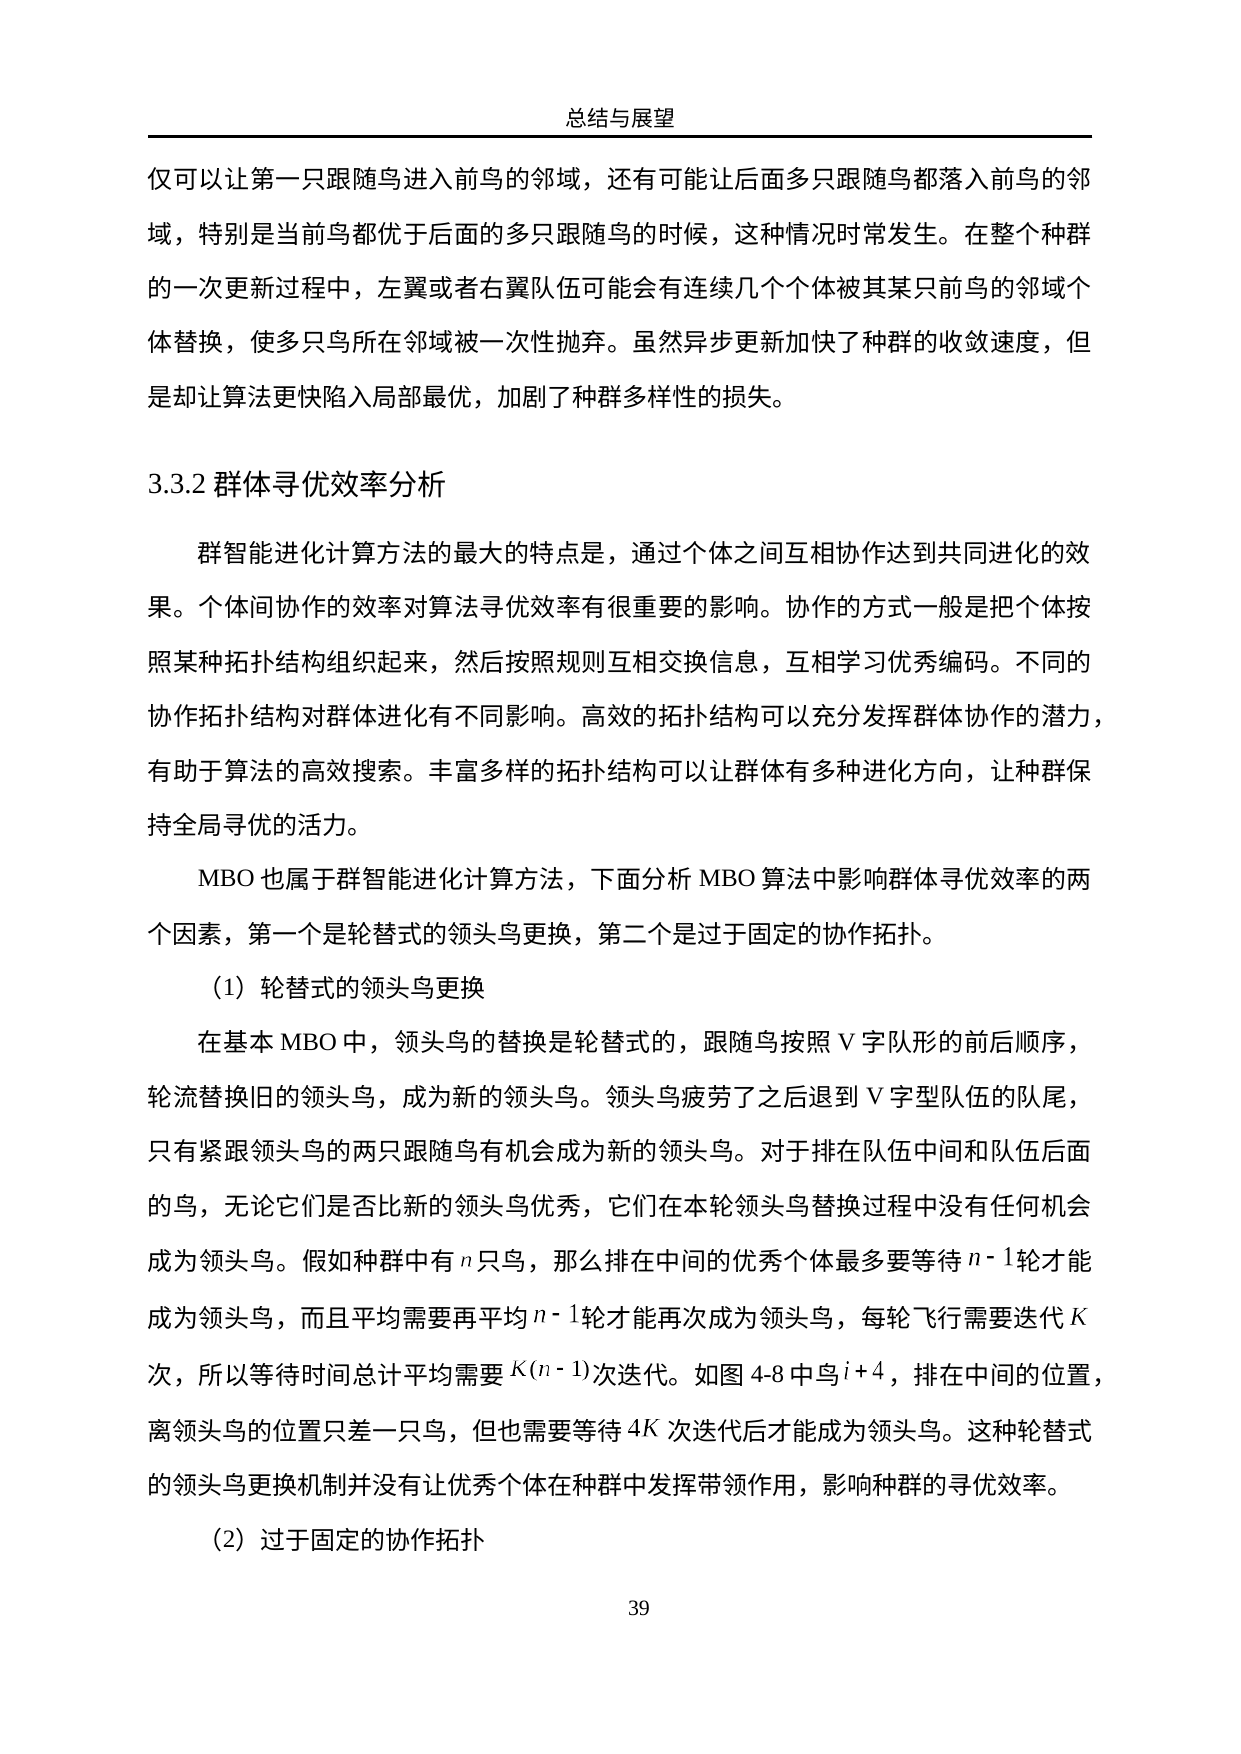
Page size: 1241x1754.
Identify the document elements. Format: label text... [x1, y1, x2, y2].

subtitle 3.3.2 群体寻优效率分析 [148, 449, 1092, 517]
text 在基本MBO中，领头鸟的替换是轮替式的，跟随鸟按照V字队形的前后顺序，轮流替换旧的领头鸟，成为新的领头鸟。领头鸟疲劳了之后退到V字型队伍的队尾，只有紧跟领头鸟的两只跟随鸟有机会成为新的领头鸟。对于排在队伍中间和队伍后面的鸟，无论它们是否比新的领头鸟优秀，它们在本轮领头鸟替换过程中没有任何机会成为领头鸟。假如种群中有只鸟，那么排在中间的优秀个体最多要等待轮才能成为领头鸟，而且平均需要再平均轮才能再次成为领头鸟，每轮飞行需要迭代次，所以等待时间总计平均需要次迭代。如图4-8中鸟，排在中间的位置，离领头鸟的位置只差一只鸟，但也需要等待次迭代后才能成为领头鸟。这种轮替式的领头鸟更换机制并没有让优秀个体在种群中发挥带领作用，影响种群的寻优效率。 [148, 1023, 1092, 1502]
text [148, 160, 1092, 413]
text 群智能进化计算方法的最大的特点是，通过个体之间互相协作达到共同进化的效果。个体间协作的效率对算法寻优效率有很重要的影响。协作的方式一般是把个体按照某种拓扑结构组织起来，然后按照规则互相交换信息，互相学习优秀编码。不同的协作拓扑结构对群体进化有不同影响。高效的拓扑结构可以充分发挥群体协作的潜力，有助于算法的高效搜索。丰富多样的拓扑结构可以让群体有多种进化方向，让种群保持全局寻优的活力。 [148, 533, 1092, 842]
text （1）轮替式的领头鸟更换 [148, 968, 1092, 1005]
text MBO也属于群智能进化计算方法，下面分析MBO算法中影响群体寻优效率的两个因素，第一个是轮替式的领头鸟更换，第二个是过于固定的协作拓扑。 [148, 860, 1092, 950]
text （2）过于固定的协作拓扑 [148, 1520, 1092, 1556]
